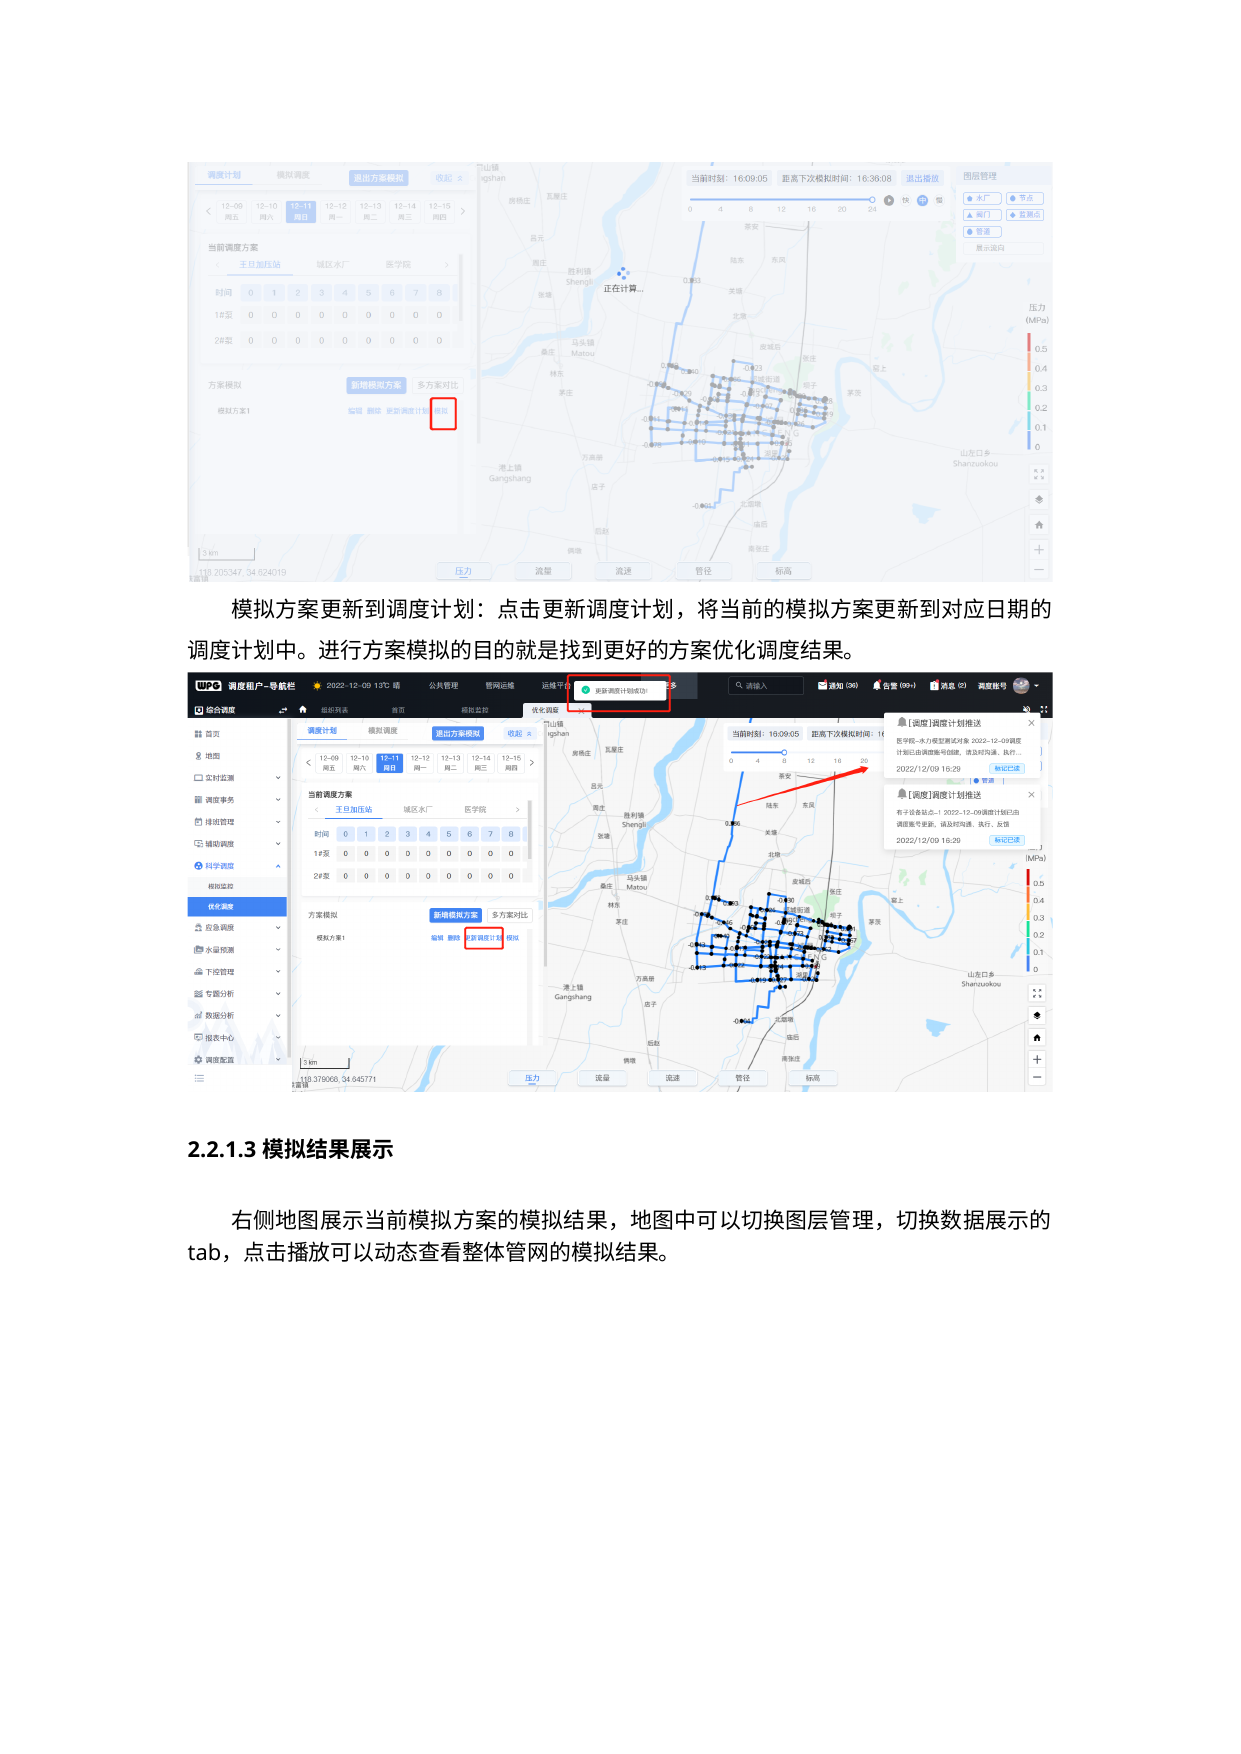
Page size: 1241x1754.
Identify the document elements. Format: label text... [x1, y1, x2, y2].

picture [187, 162, 1053, 582]
text 右侧地图展示当前模拟方案的模拟结果，地图中可以切换图层管理，切换数据展示的tab，点击播放可以动态查看整体管网的模拟结果。 [187, 1203, 1053, 1268]
subtitle 模拟结果展示 [187, 1132, 1053, 1164]
text 模拟方案更新到调度计划：点击更新调度计划，将当前的模拟方案更新到对应日期的调度计划中。进行方案模拟的目的就是找到更好的方案优化调度结果。 [187, 592, 1053, 665]
picture [187, 672, 1053, 1092]
